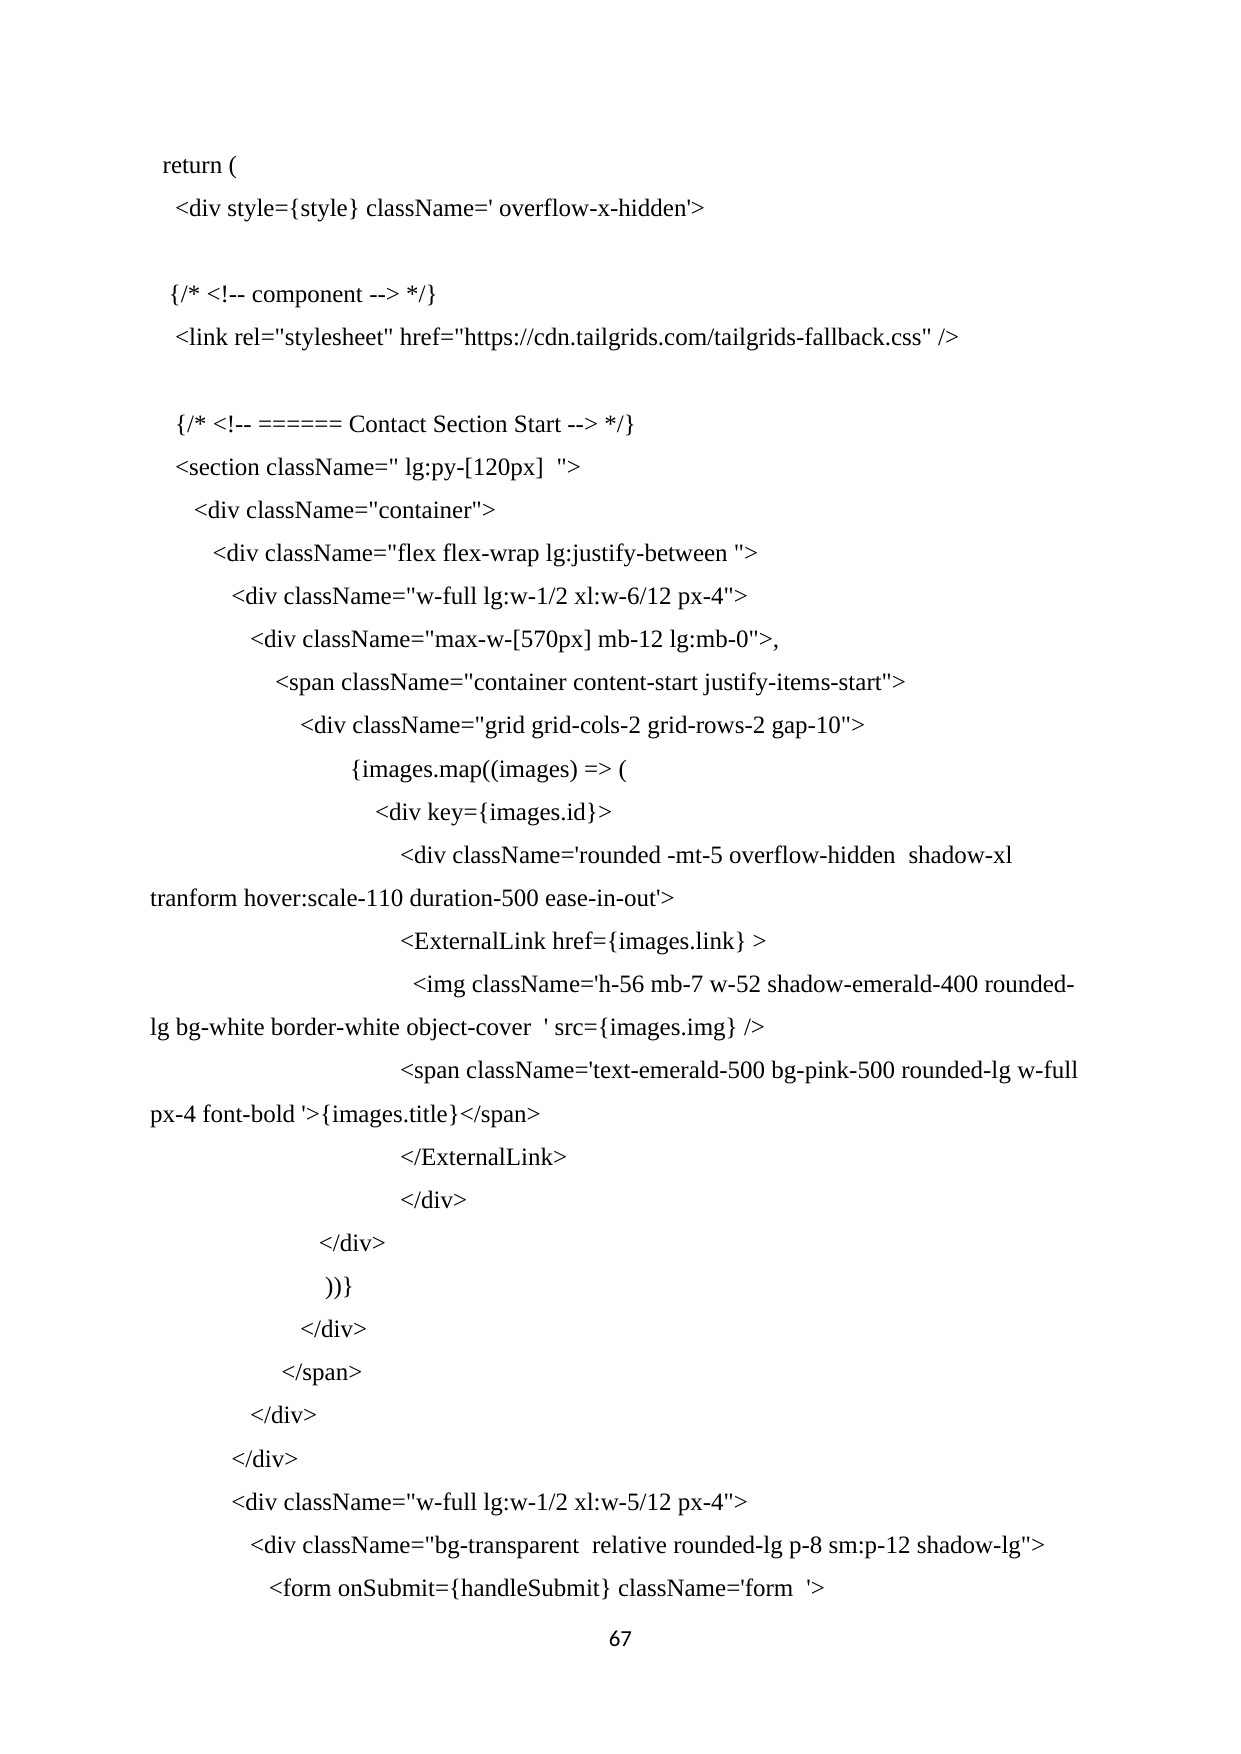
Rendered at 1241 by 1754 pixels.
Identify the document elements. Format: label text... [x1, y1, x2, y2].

text </ExternalLink> [150, 1142, 1090, 1171]
text <div className="container"> [150, 495, 1090, 524]
text {images.map((images) => ( [150, 754, 1090, 782]
text </div> [150, 1444, 1090, 1472]
text <span className="container content-start justify-items-start"> [150, 667, 1090, 696]
text </div> [150, 1185, 1090, 1214]
text {/* <!-- ====== Contact Section Start --> */} [150, 409, 1090, 437]
text <div className="w-full lg:w-1/2 xl:w-6/12 px-4"> [150, 581, 1090, 610]
text <span className='text-emerald-500 bg-pink-500 rounded-lg w-full px-4 font-bold '>{images.title}</span> [150, 1056, 1090, 1127]
text <div className="bg-transparent relative rounded-lg p-8 sm:p-12 shadow-lg"> [150, 1530, 1090, 1559]
text ))} [150, 1271, 1090, 1300]
text <div style={style} className=' overflow-x-hidden'> [150, 193, 1090, 222]
text </div> [150, 1314, 1090, 1343]
text <form onSubmit={handleSubmit} className='form '> [150, 1573, 1090, 1602]
text <div className="grid grid-cols-2 grid-rows-2 gap-10"> [150, 711, 1090, 739]
text <div className="max-w-[570px] mb-12 lg:mb-0">, [150, 624, 1090, 653]
text <div className='rounded -mt-5 overflow-hidden shadow-xl tranform hover:scale-110 duration-500 ease-in-out'> [150, 840, 1090, 912]
text <section className=" lg:py-[120px] "> [150, 452, 1090, 481]
text return ( [150, 150, 1090, 179]
text <link rel="stylesheet" href="https://cdn.tailgrids.com/tailgrids-fallback.css" /> [150, 322, 1090, 351]
text <ExternalLink href={images.link} > [150, 926, 1090, 955]
text </div> [150, 1401, 1090, 1429]
text </span> [150, 1357, 1090, 1386]
text <div className="w-full lg:w-1/2 xl:w-5/12 px-4"> [150, 1487, 1090, 1516]
text </div> [150, 1228, 1090, 1257]
text <div key={images.id}> [150, 797, 1090, 826]
text {/* <!-- component --> */} [150, 279, 1090, 308]
text <img className='h-56 mb-7 w-52 shadow-emerald-400 rounded-lg bg-white border-white object-cover ' src={images.img} /> [150, 969, 1090, 1041]
text <div className="flex flex-wrap lg:justify-between "> [150, 538, 1090, 567]
